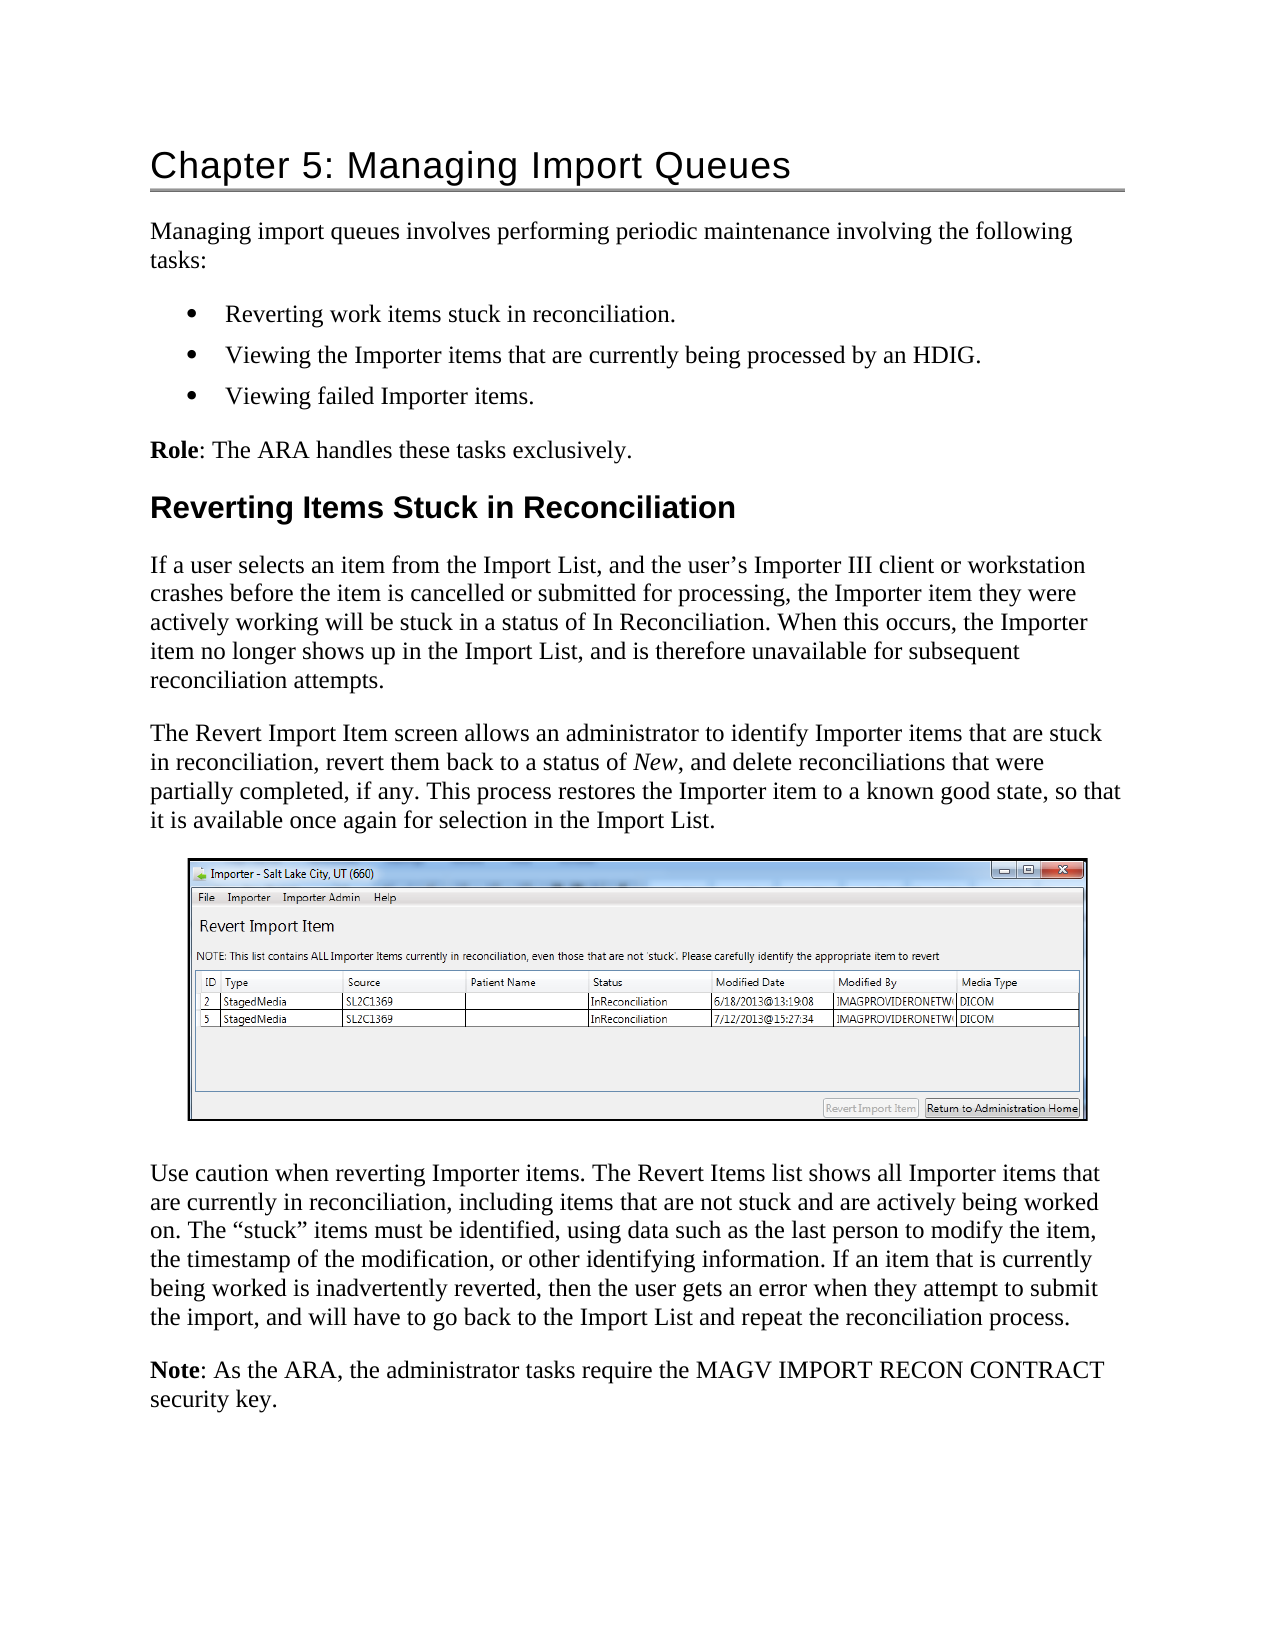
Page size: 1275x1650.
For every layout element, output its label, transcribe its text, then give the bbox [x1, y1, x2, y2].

text Managing import queues involves performing periodic maintenance involving the following tasks: [150, 216, 1125, 274]
text Use caution when reverting Importer items. The Revert Items list shows all Importer items that are currently in reconciliation, including items that are not stuck and are actively being worked on. The “stuck” items must be identified, using data such as the last person to modify the item, the timestamp of the modification, or other identifying information. If an item that is currently being worked is inadvertently reverted, then the user gets an error when they attempt to submit the import, and will have to go back to the Import List and repeat the reconciliation process. [150, 1158, 1125, 1330]
text Role: The ARA handles these tasks exclusively. [150, 435, 1125, 464]
text Viewing the Importer items that are currently being processed by an HDIG. [187, 340, 1125, 369]
text Reverting work items stuck in reconciliation. [187, 299, 1125, 328]
subtitle Reverting Items Stuck in Reconciliation [150, 489, 1125, 525]
text The Revert Import Item screen allows an administrator to identify Importer items that are stuck in reconciliation, revert them back to a status of New, and delete reconciliations that were partially completed, if any. This process restores the Importer item to a known good state, so that it is available once again for selection in the Import List. [150, 718, 1125, 833]
picture [187, 858, 1088, 1121]
text If a user selects an item from the Import List, and the user’s Importer III client or workstation crashes before the item is cancelled or submitted for processing, the Importer item they were actively working will be stuck in a status of In Reconciliation. When this occurs, the Importer item no longer shows up in the Import List, and is therefore unavailable for subsequent reconciliation attempts. [150, 550, 1125, 693]
subtitle Chapter 5: Managing Import Queues [150, 143, 1125, 188]
subtitle Note: As the ARA, the administrator tasks require the MAGV IMPORT RECON CONTRACT security key. [150, 1355, 1125, 1413]
text Viewing failed Importer items. [187, 381, 1125, 410]
